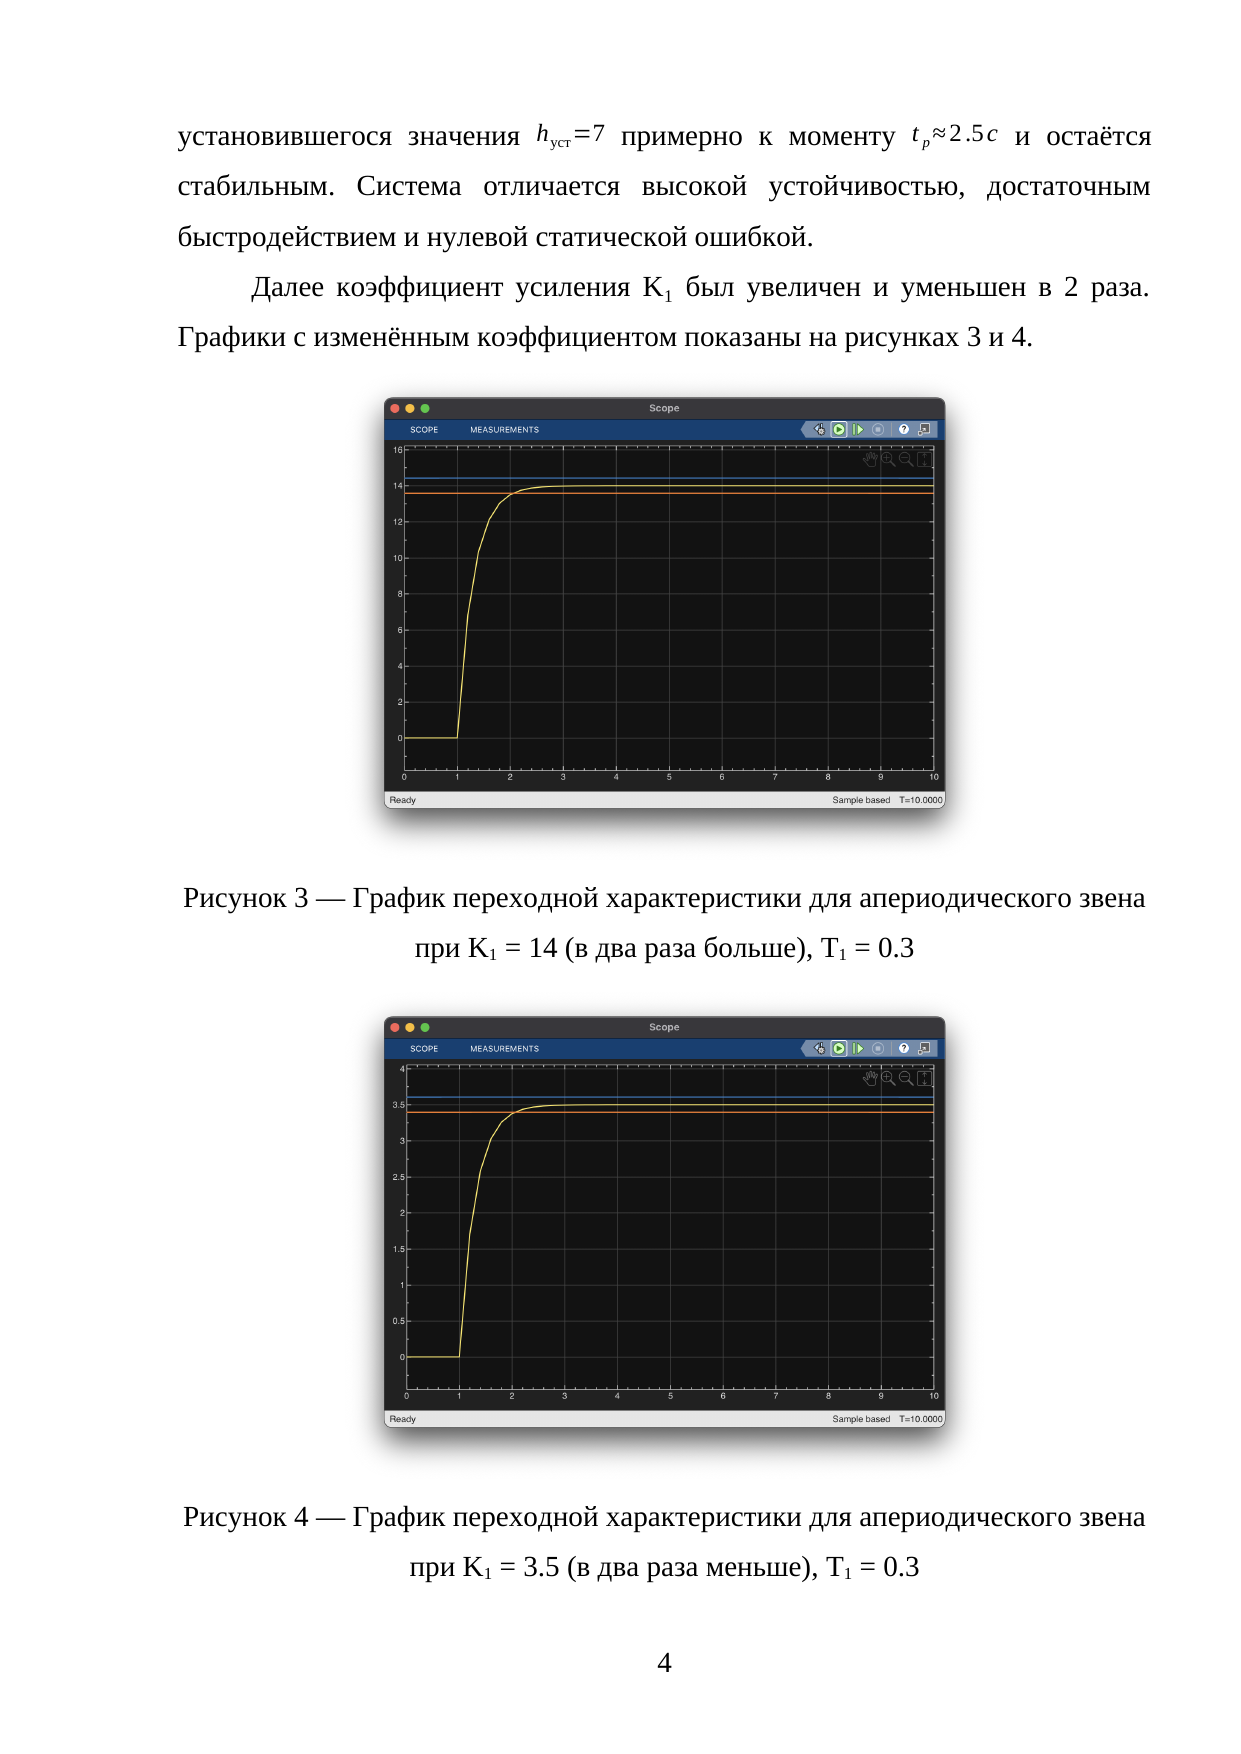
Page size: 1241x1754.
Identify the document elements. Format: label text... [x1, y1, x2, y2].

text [177, 118, 1152, 252]
text Далее коэффициент усиления K₁ был увеличен и уменьшен в 2 раза. Графики с изменённым коэффициентом показаны на рисунках 3 и 4. [177, 269, 1152, 353]
picture [342, 369, 987, 864]
picture [342, 988, 987, 1483]
text Рисунок 3 — График переходной характеристики для апериодического звена при K1 = 14 (в два раза больше), T1 = 0.3 [177, 880, 1152, 964]
text Рисунок 4 — График переходной характеристики для апериодического звена при K1 = 3.5 (в два раза меньше), T1 = 0.3 [177, 1499, 1152, 1583]
